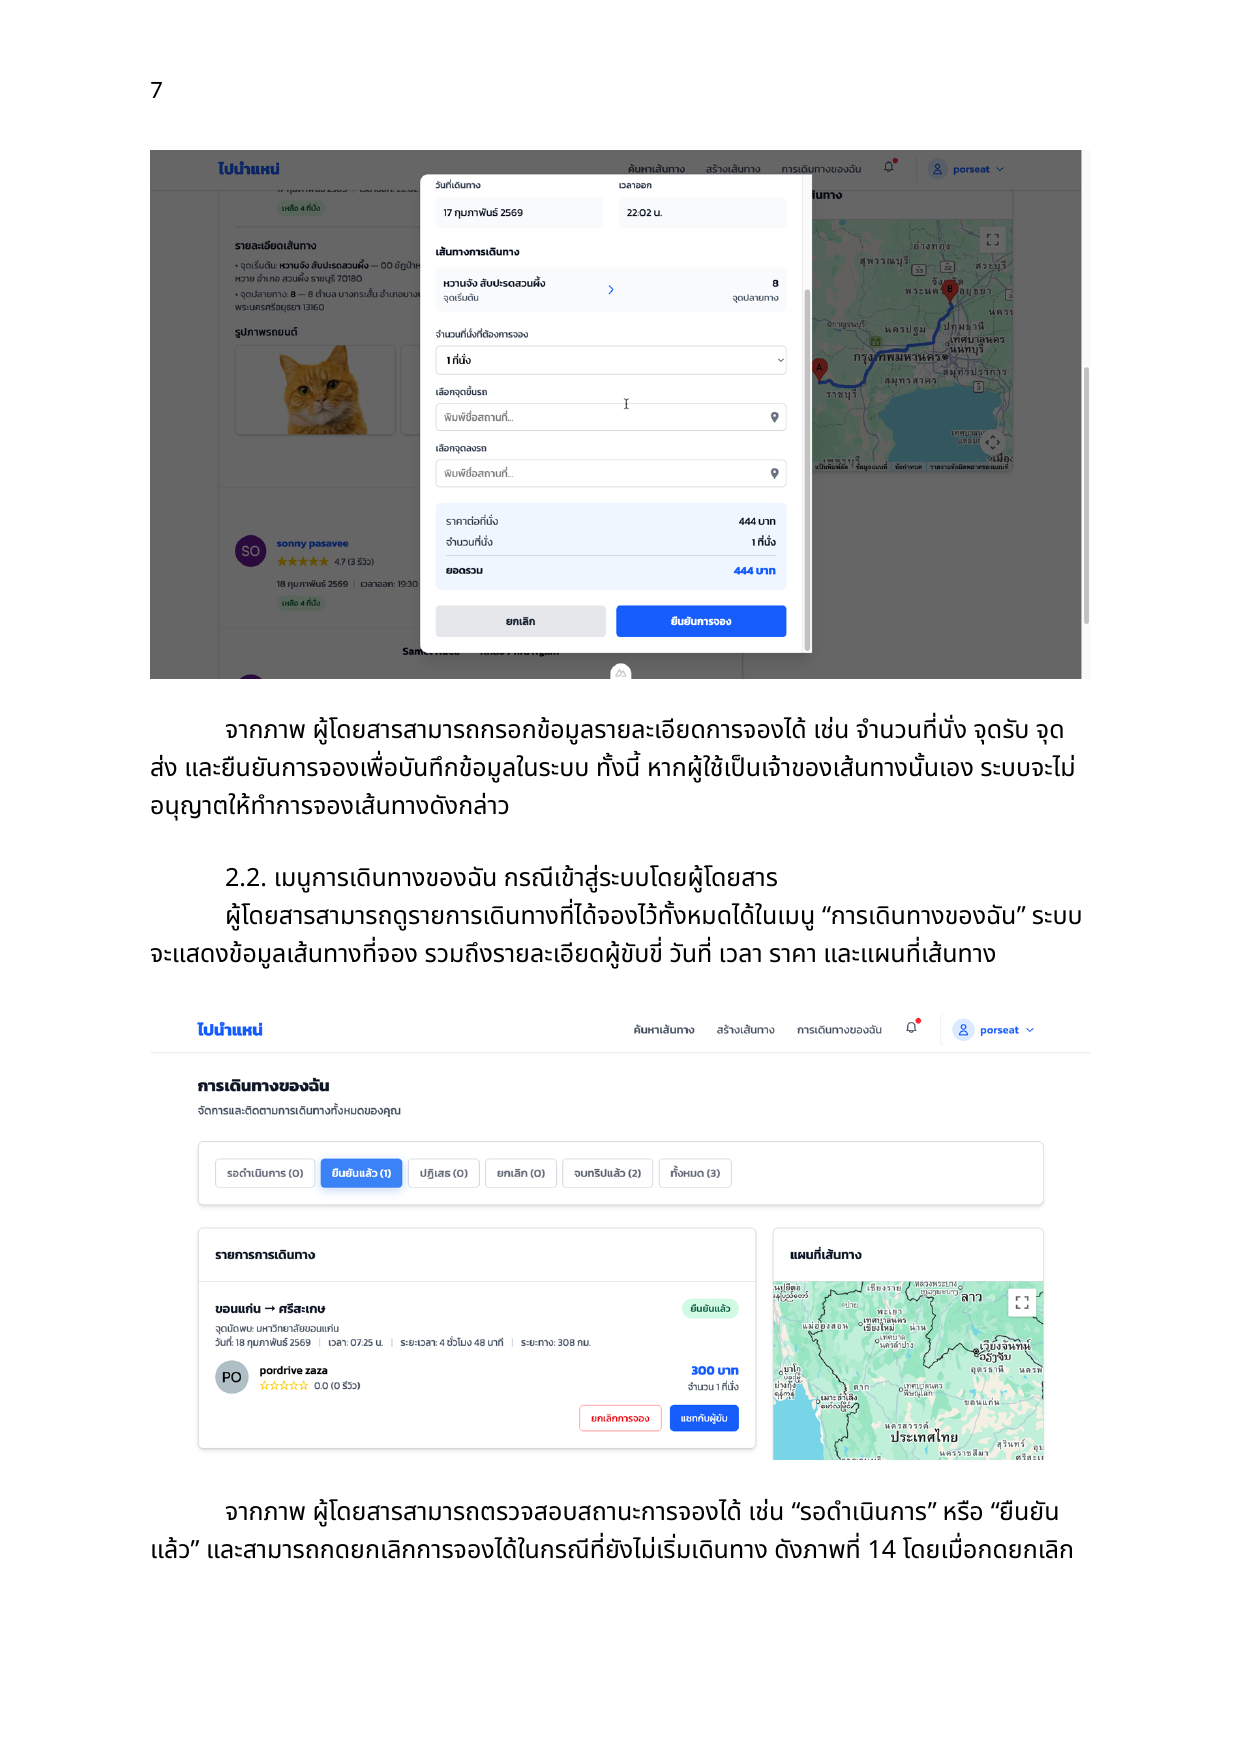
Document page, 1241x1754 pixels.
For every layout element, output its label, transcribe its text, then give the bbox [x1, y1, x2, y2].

picture [150, 1007, 1091, 1460]
text 2.2. เมนูการเดินทางของฉัน กรณีเข้าสู่ระบบโดยผู้โดยสาร [150, 860, 1090, 898]
picture [150, 150, 1091, 679]
text ผู้โดยสารสามารถดูรายการเดินทางที่ได้จองไว้ทั้งหมดได้ในเมนู “การเดินทางของฉัน” ระบบจะแสดงข้อมูลเส้นทางที่จอง รวมถึงรายละเอียดผู้ขับขี่ วันที่ เวลา ราคา และแผนที่เส้นทาง [150, 898, 1090, 973]
text จากภาพ ผู้โดยสารสามารถกรอกข้อมูลรายละเอียดการจองได้ เช่น จํานวนที่นั่ง จุดรับ จุดส่ง และยืนยันการจองเพื่อบันทึกข้อมูลในระบบ ทั้งนี้ หากผู้ใช้เป็นเจ้าของเส้นทางนั้นเอง ระบบจะไม่อนุญาตให้ทําการจองเส้นทางดังกล่าว [150, 712, 1090, 826]
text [150, 1493, 1090, 1569]
